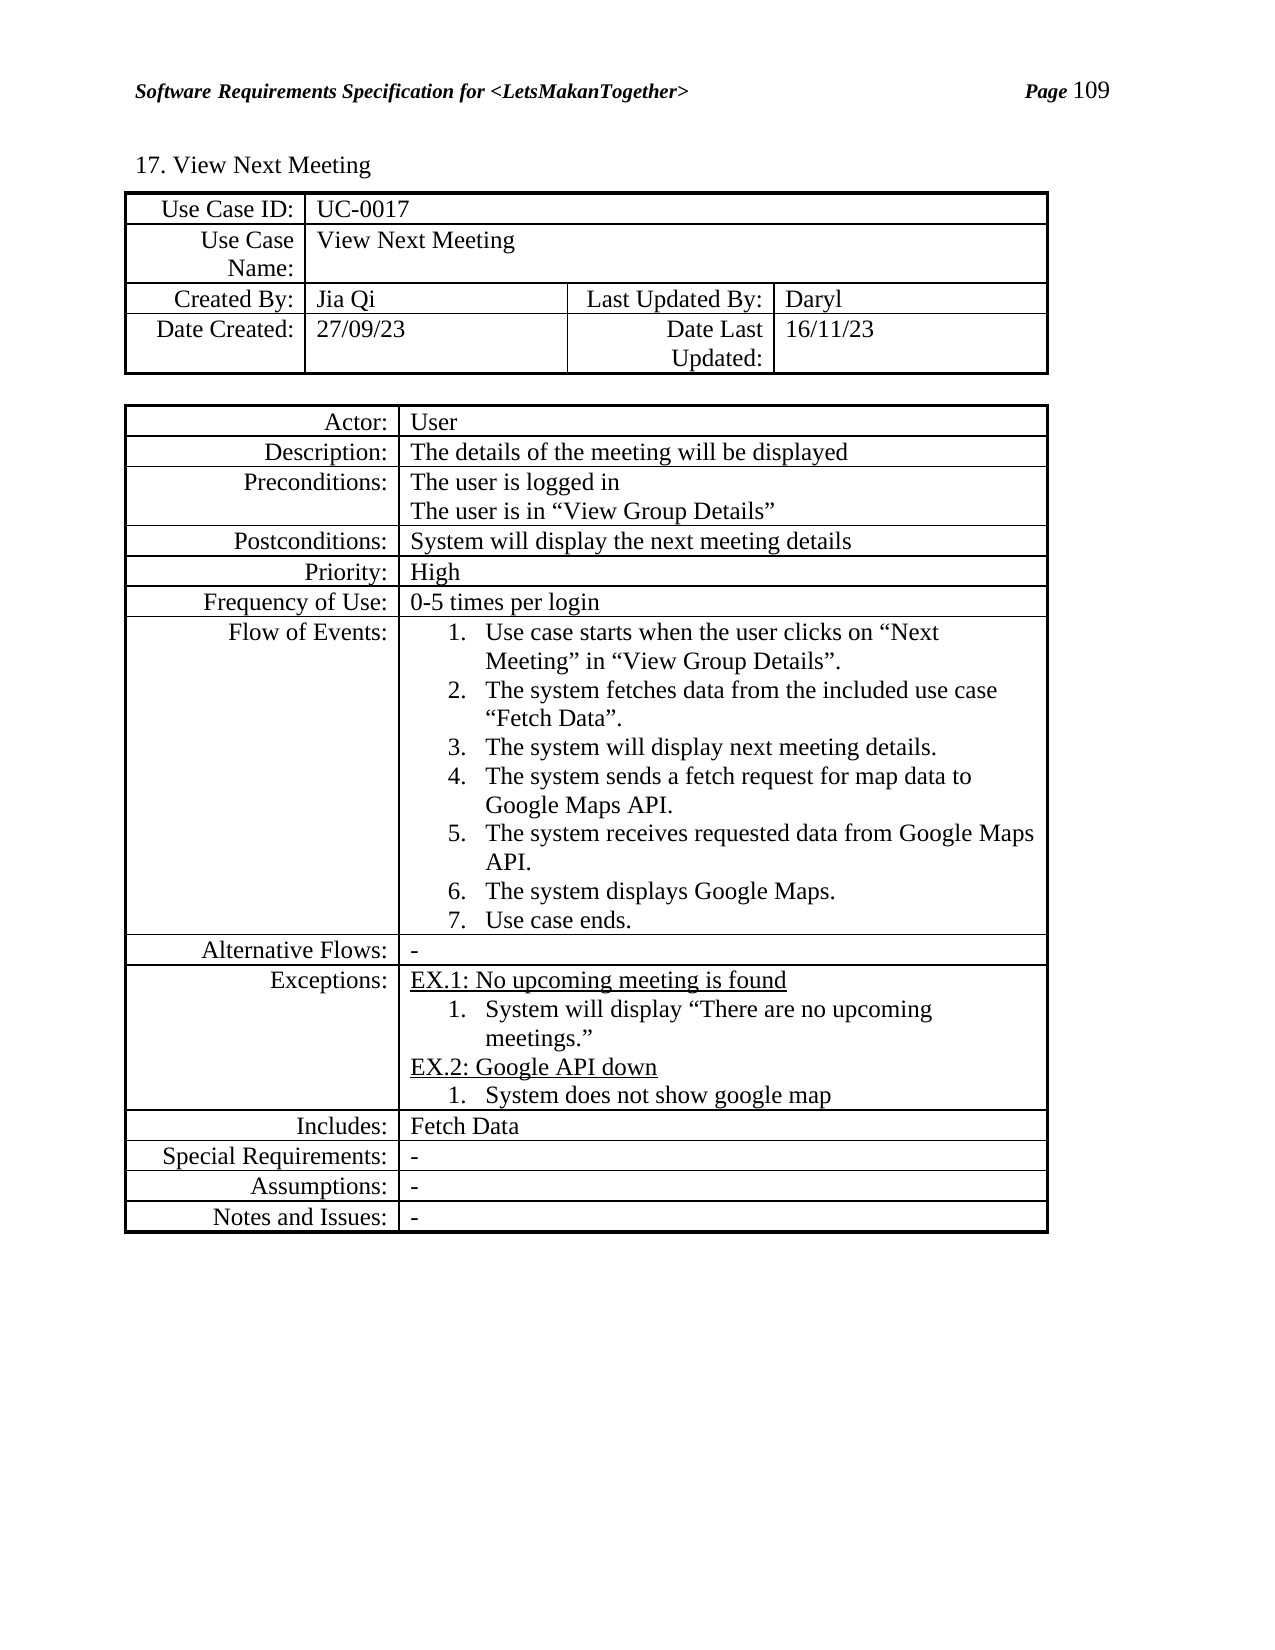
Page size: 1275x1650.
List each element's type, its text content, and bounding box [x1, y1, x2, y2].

table_cell Use case starts when the user clicks on “Next Meeting” in “View Group Details”. The system fetches data from the included use case “Fetch Data”. The system will display next meeting details. The system sends a fetch request for map data to Google Maps API. The system receives requested data from Google Maps API. The system displays Google Maps. Use case ends. [400, 617, 1046, 933]
table_cell - [400, 1171, 1046, 1200]
table_cell 0-5 times per login [400, 587, 1046, 616]
table_cell Priority: [127, 557, 398, 585]
table_cell The user is logged in The user is in “View Group Details” [400, 467, 1046, 525]
table_cell 27/09/23 [306, 314, 567, 372]
table_cell - [400, 1141, 1046, 1170]
table_cell Daryl [775, 284, 1046, 313]
table_header Actor: [127, 407, 398, 435]
table_cell Use Case Name: [127, 225, 304, 282]
table_cell EX.1: No upcoming meeting is found System will display “There are no upcoming meetings.” EX.2: Google API down System does not show google map [400, 966, 1046, 1109]
table_cell 16/11/23 [775, 314, 1046, 372]
table_cell View Next Meeting [306, 225, 1046, 282]
table_cell High [400, 557, 1046, 585]
table_cell Description: [127, 437, 398, 466]
table_cell The details of the meeting will be displayed [400, 437, 1046, 466]
text 17. View Next Meeting [135, 150, 1140, 179]
table_cell Fetch Data [400, 1111, 1046, 1139]
table_cell Frequency of Use: [127, 587, 398, 616]
table_cell Postconditions: [127, 526, 398, 555]
table_cell - [400, 1202, 1046, 1230]
table_cell Preconditions: [127, 467, 398, 525]
table_cell Assumptions: [127, 1171, 398, 1200]
table_cell System will display the next meeting details [400, 526, 1046, 555]
table_header User [400, 407, 1046, 435]
table_cell Jia Qi [306, 284, 567, 313]
table_cell Notes and Issues: [127, 1202, 398, 1230]
table_cell - [400, 935, 1046, 964]
table_cell Date Created: [127, 314, 304, 372]
table_cell Exceptions: [127, 966, 398, 1109]
table_header UC-0017 [306, 195, 1046, 223]
table_cell Last Updated By: [568, 284, 773, 313]
table_cell Alternative Flows: [127, 935, 398, 964]
table_header Use Case ID: [127, 195, 304, 223]
table_cell Special Requirements: [127, 1141, 398, 1170]
table_cell Created By: [127, 284, 304, 313]
table_cell Date Last Updated: [568, 314, 773, 372]
table_cell Includes: [127, 1111, 398, 1139]
table_cell Flow of Events: [127, 617, 398, 933]
